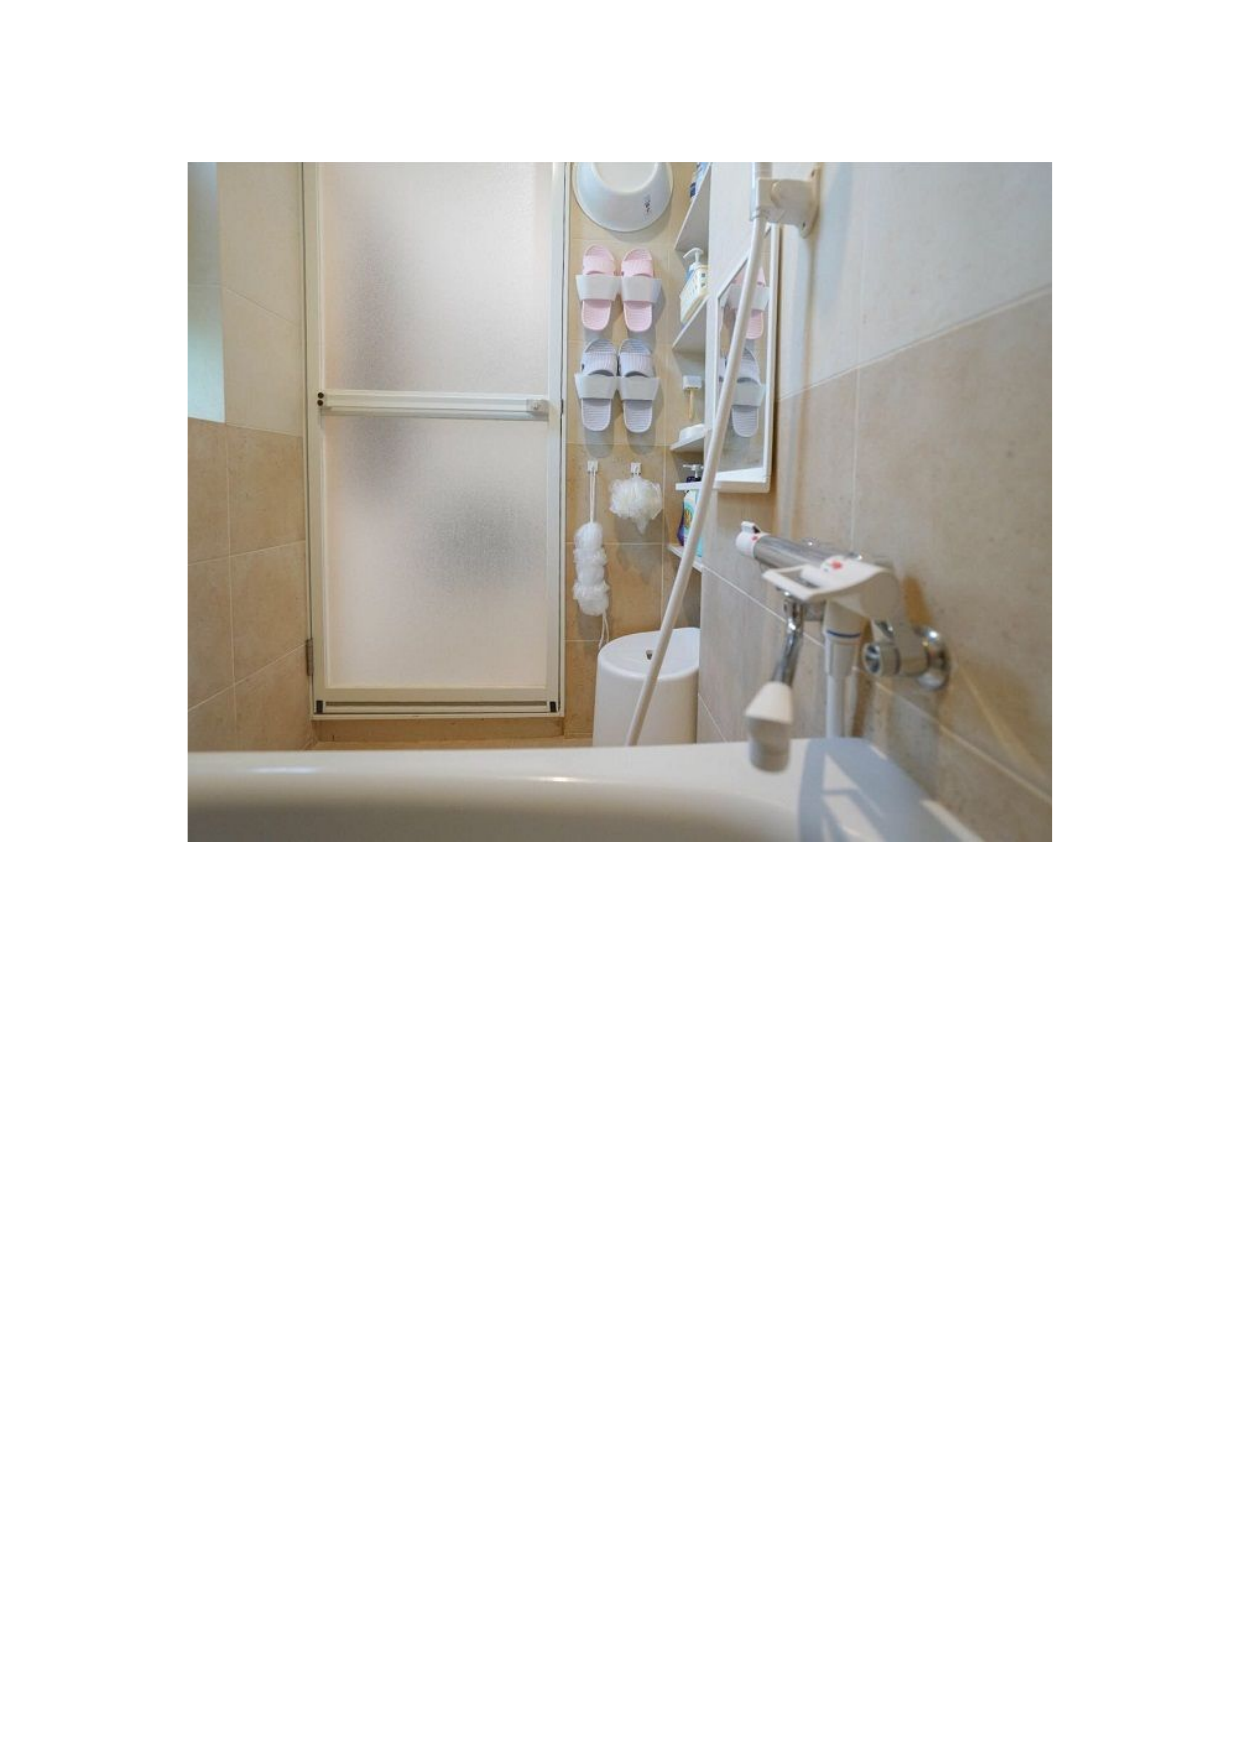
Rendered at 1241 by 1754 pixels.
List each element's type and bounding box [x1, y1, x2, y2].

picture [187, 162, 1053, 842]
